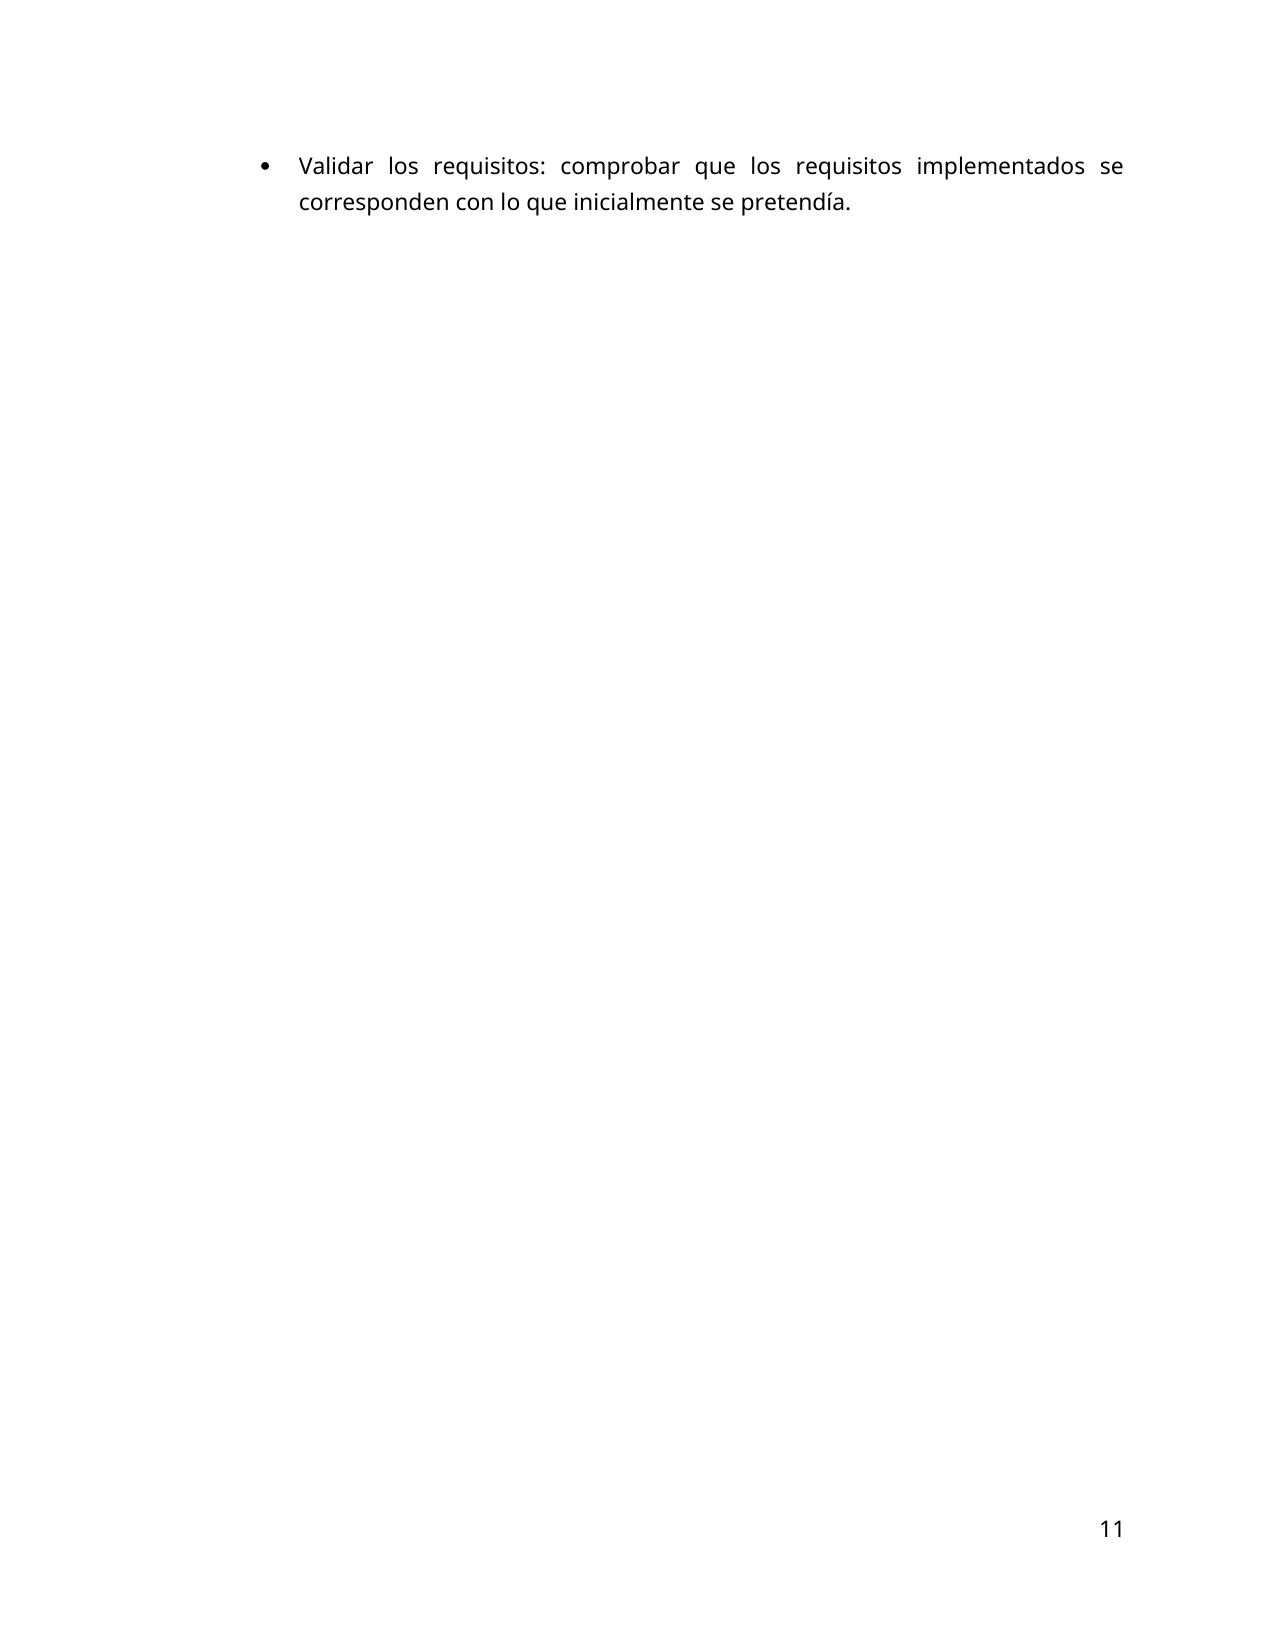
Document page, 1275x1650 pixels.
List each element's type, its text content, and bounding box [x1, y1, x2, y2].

list Validar los requisitos: comprobar que los requisitos implementados se corresponden con lo que inicialmente se pretendía. [261, 150, 1125, 217]
